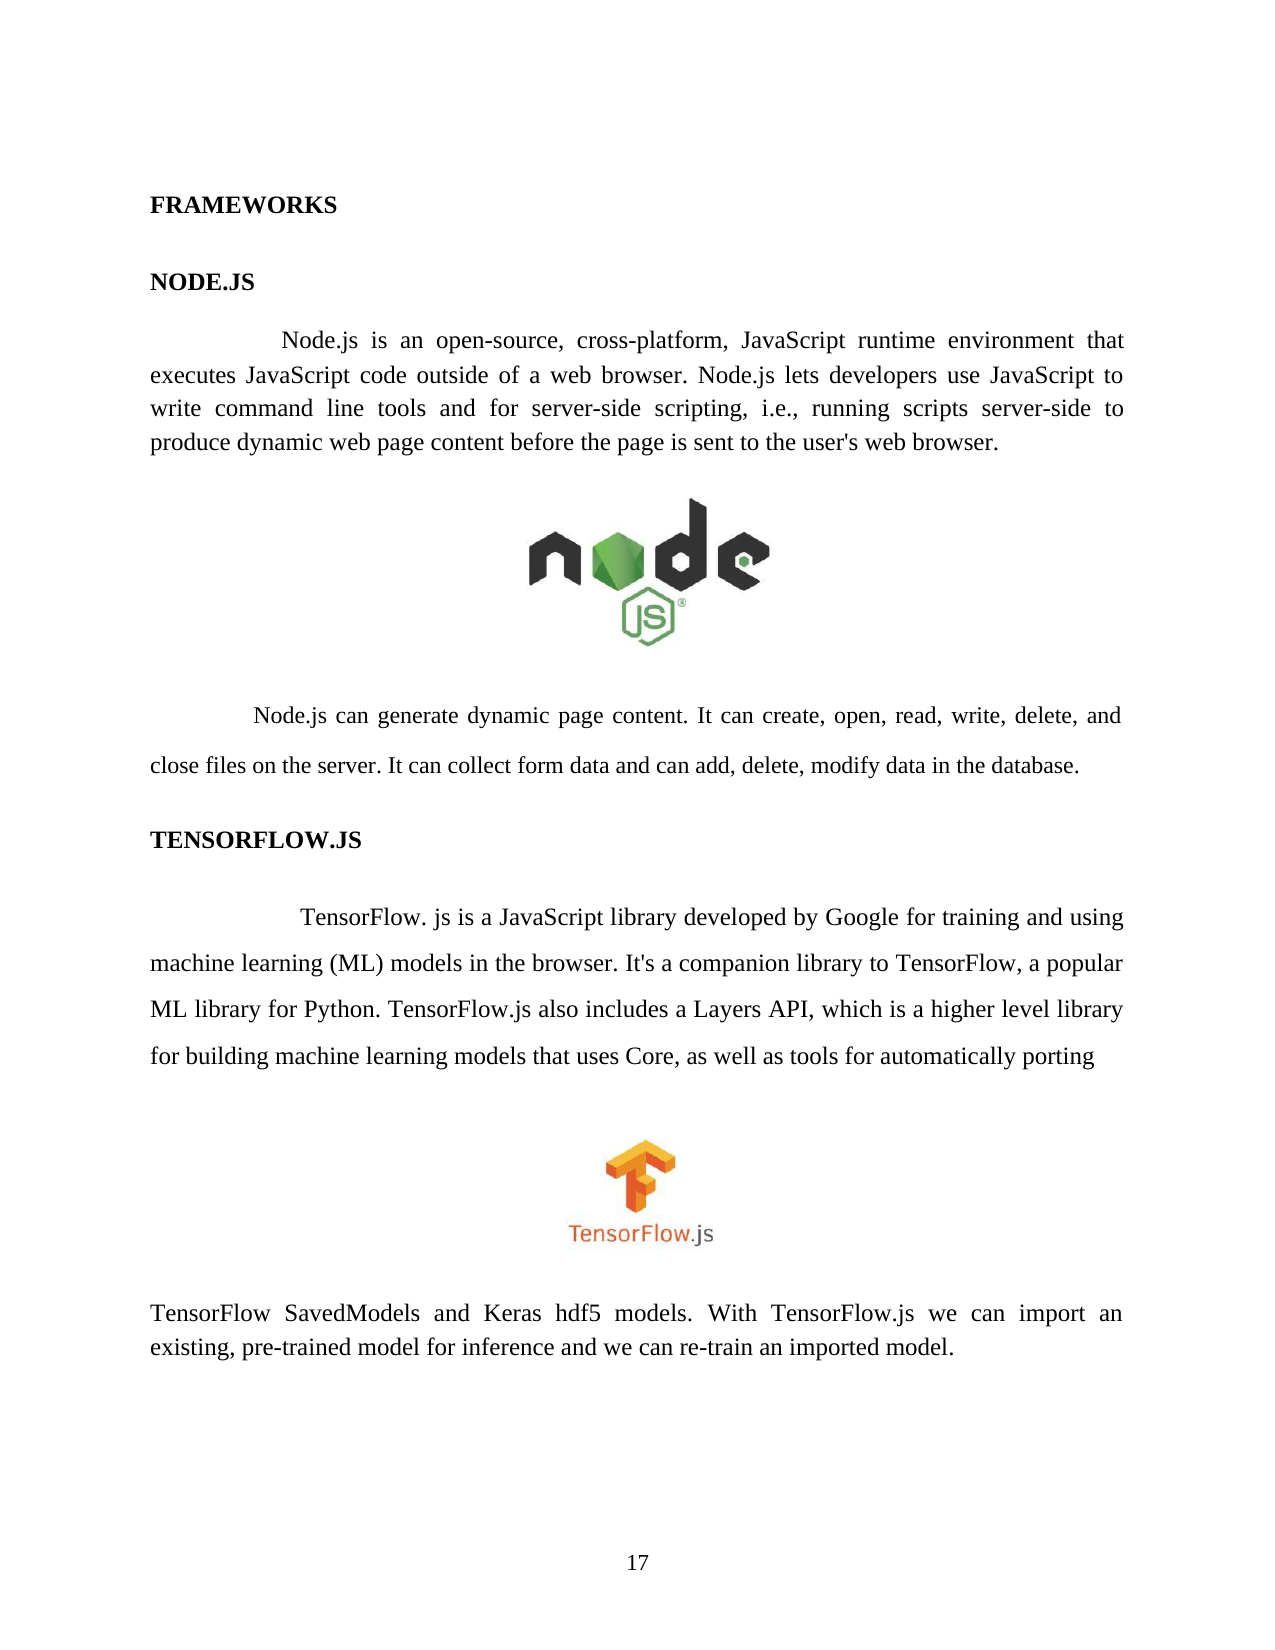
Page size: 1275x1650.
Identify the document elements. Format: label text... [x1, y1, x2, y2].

text TensorFlow. js is a JavaScript library developed by Google for training and using machine learning (ML) models in the browser. It's a companion library to TensorFlow, a popular ML library for Python. TensorFlow.js also includes a Layers API, which is a higher level library for building machine learning models that uses Core, as well as tools for automatically porting [150, 902, 1125, 1069]
text FRAMEWORKS [150, 190, 1125, 219]
picture [514, 484, 775, 656]
text ​Node.js is an open-source, cross-platform, JavaScript runtime environment that executes JavaScript code outside of a web browser. Node.js lets developers use JavaScript to write command line tools and for server-side scripting, i.e., running scripts server-side to produce dynamic web page content before the page is sent to the user's web browser. [150, 322, 1125, 455]
text TENSORFLOW.JS [150, 825, 1125, 854]
text Node.js can generate dynamic page content. It can create, open, read, write, delete, and close files on the server. It can collect form data and can add, delete, modify data in the database. [150, 701, 1123, 778]
picture [540, 1113, 749, 1270]
text TensorFlow SavedModels and Keras hdf5 models. ​With TensorFlow.js we can import an existing, pre-trained model for inference and we can re-train an imported model. [150, 1298, 1123, 1360]
text NODE.JS [150, 267, 1125, 296]
